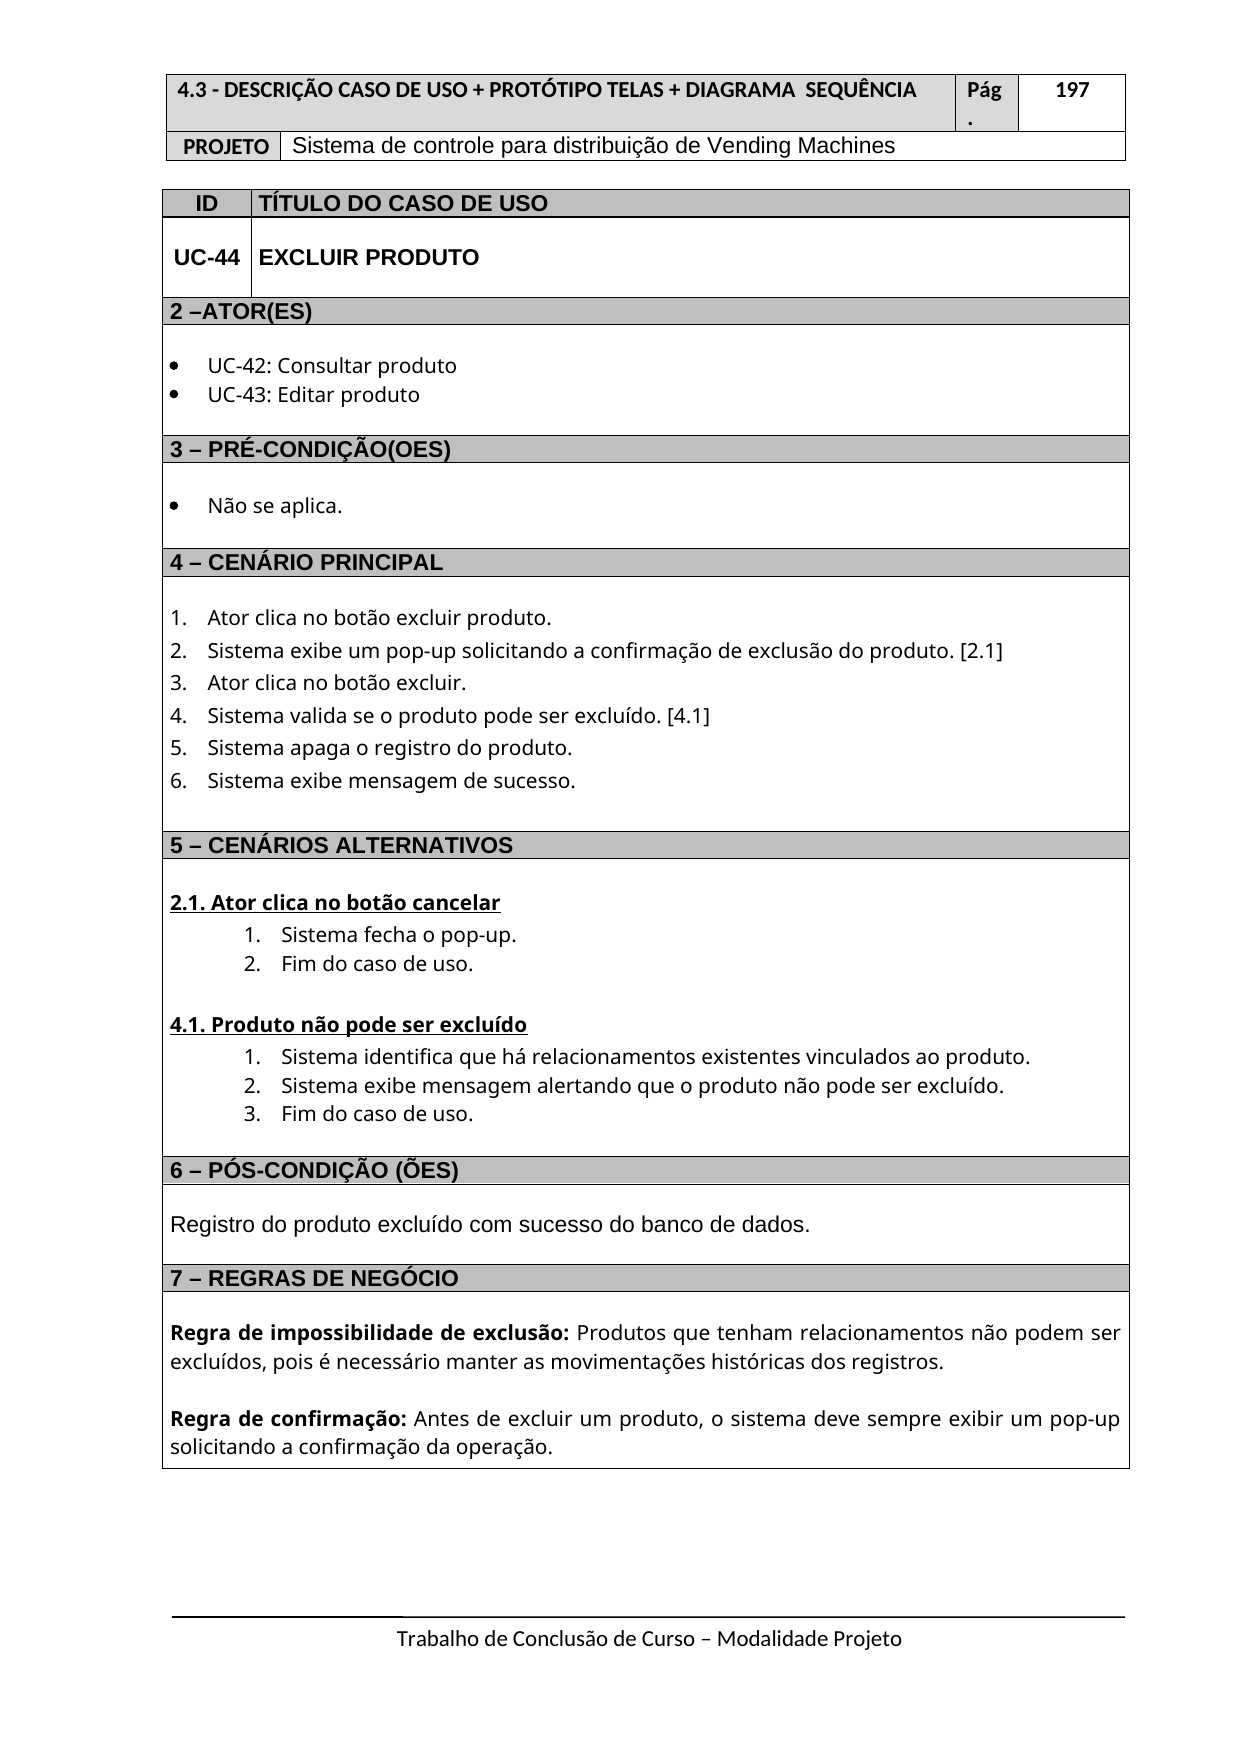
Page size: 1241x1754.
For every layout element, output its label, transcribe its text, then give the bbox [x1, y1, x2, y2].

table_cell 5 – CENÁRIOS ALTERNATIVOS [163, 832, 1129, 858]
table_cell 2.1. Ator clica no botão cancelar Sistema fecha o pop-up. Fim do caso de uso. 4.1. Produto não pode ser excluído Sistema identifica que há relacionamentos existentes vinculados ao produto. Sistema exibe mensagem alertando que o produto não pode ser excluído. Fim do caso de uso. [163, 859, 1129, 1156]
table_cell Não se aplica. [163, 463, 1129, 548]
table_cell 2 –ATOR(ES) [163, 298, 1129, 324]
table_cell Registro do produto excluído com sucesso do banco de dados. [163, 1185, 1129, 1263]
table_header ID [163, 190, 251, 216]
table_cell 3 – PRÉ-CONDIÇÃO(OES) [163, 436, 1129, 462]
table_cell UC-42: Consultar produto UC-43: Editar produto [163, 325, 1129, 434]
table_cell UC-44 [163, 218, 251, 297]
table_cell 7 – REGRAS DE NEGÓCIO [163, 1265, 1129, 1291]
table_cell Regra de impossibilidade de exclusão: Produtos que tenham relacionamentos não podem ser excluídos, pois é necessário manter as movimentações históricas dos registros. Regra de confirmação: Antes de excluir um produto, o sistema deve sempre exibir um pop-up solicitando a confirmação da operação. [163, 1292, 1129, 1468]
table_header TÍTULO DO CASO DE USO [252, 190, 1129, 216]
table_cell Ator clica no botão excluir produto. Sistema exibe um pop-up solicitando a confirmação de exclusão do produto. [2.1] Ator clica no botão excluir. Sistema valida se o produto pode ser excluído. [4.1] Sistema apaga o registro do produto. Sistema exibe mensagem de sucesso. [163, 577, 1129, 831]
table_cell 6 – PÓS-CONDIÇÃO (ÕES) [163, 1157, 1129, 1183]
table_cell EXCLUIR PRODUTO [252, 218, 1129, 297]
table_cell 4 – CENÁRIO PRINCIPAL [163, 549, 1129, 576]
